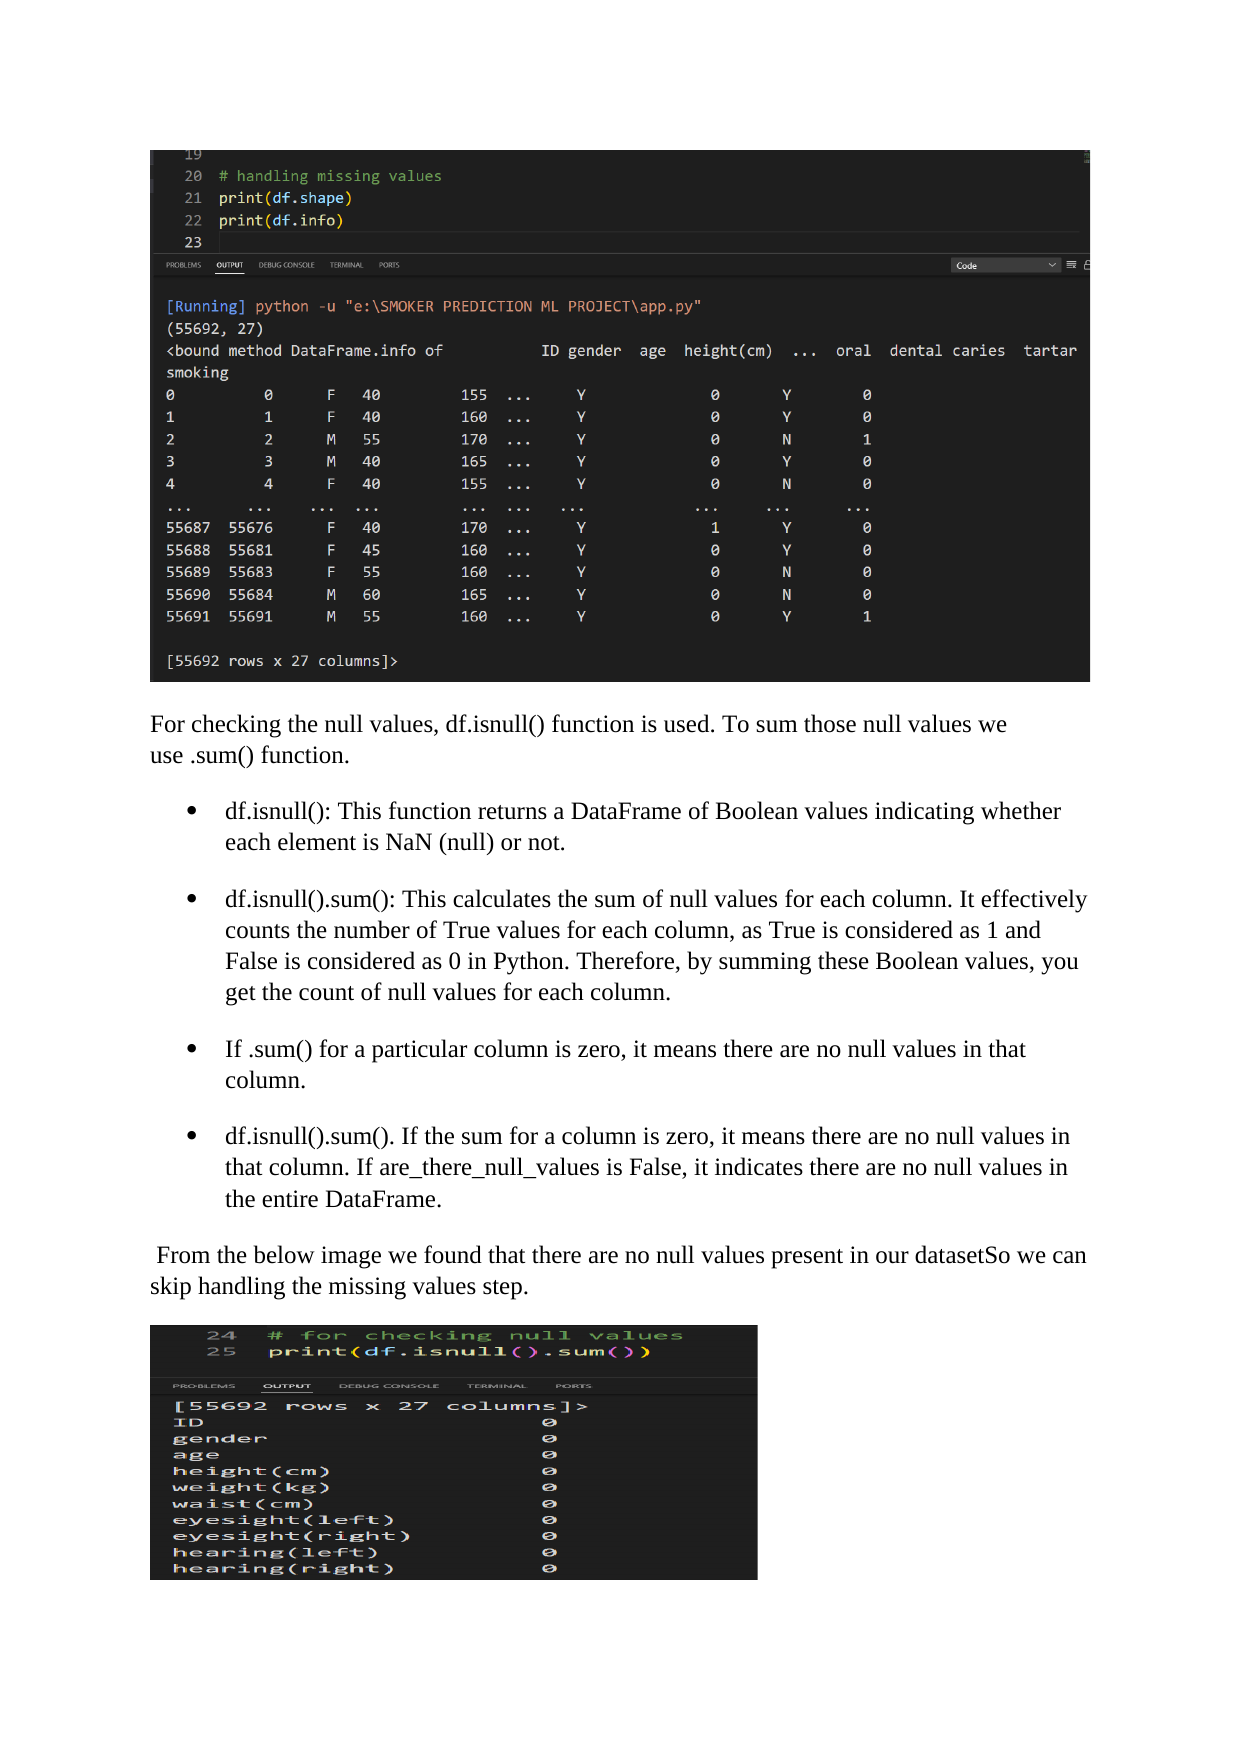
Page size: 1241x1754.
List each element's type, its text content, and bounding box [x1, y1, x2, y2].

picture [150, 150, 1091, 682]
picture [150, 1325, 758, 1580]
subtitle df.isnull().sum(): This calculates the sum of null values for each column. It effectively counts the number of True values for each column, as True is considered as 1 and False is considered as 0 in Python. Therefore, by summing these Boolean values, you get the count of null values for each column. [187, 881, 1090, 1006]
subtitle df.isnull().sum(). If the sum for a column is zero, it means there are no null values in that column. If are_there_null_values is False, it indicates there are no null values in the entire DataFrame. [187, 1119, 1090, 1212]
subtitle From the below image we found that there are no null values present in our datasetSo we can skip handling the missing values step. [150, 1237, 1090, 1300]
subtitle df.isnull(): This function returns a DataFrame of Boolean values indicating whether each element is NaN (null) or not. [187, 794, 1090, 856]
subtitle For checking the null values, df.isnull() function is used. To sum those null values we use .sum() function. [150, 706, 1090, 769]
subtitle If .sum() for a particular column is zero, it means there are no null values in that column. [187, 1031, 1090, 1094]
